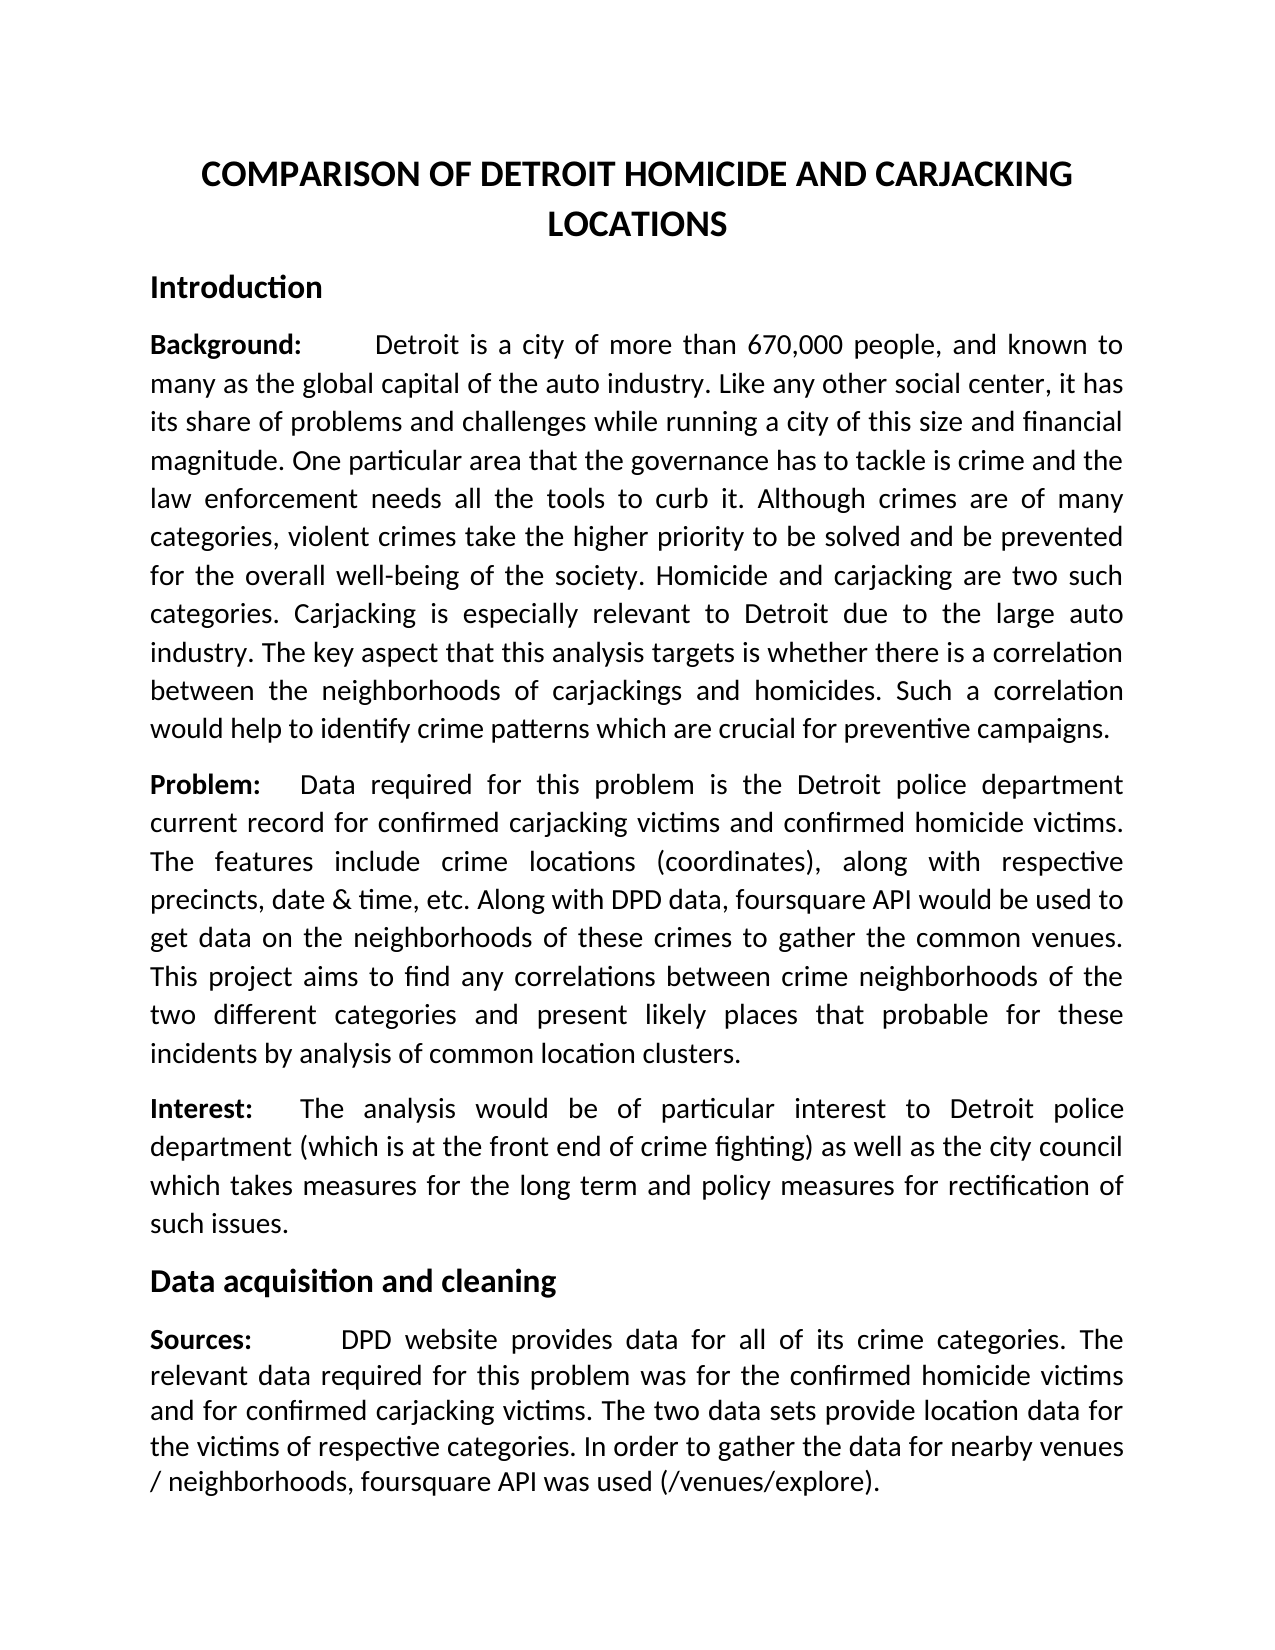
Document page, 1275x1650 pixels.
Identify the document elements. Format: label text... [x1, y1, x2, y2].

text COMPARISON OF DETROIT HOMICIDE AND CARJACKING LOCATIONS [150, 150, 1125, 245]
text Background: Detroit is a city of more than 670,000 people, and known to many as the global capital of the auto industry. Like any other social center, it has its share of problems and challenges while running a city of this size and financial magnitude. One particular area that the governance has to tackle is crime and the law enforcement needs all the tools to curb it. Although crimes are of many categories, violent crimes take the higher priority to be solved and be prevented for the overall well-being of the society. Homicide and carjacking are two such categories. Carjacking is especially relevant to Detroit due to the large auto industry. The key aspect that this analysis targets is whether there is a correlation between the neighborhoods of carjackings and homicides. Such a correlation would help to identify crime patterns which are crucial for preventive campaigns. [150, 326, 1125, 746]
text Interest: The analysis would be of particular interest to Detroit police department (which is at the front end of crime fighting) as well as the city council which takes measures for the long term and policy measures for rectification of such issues. [150, 1090, 1125, 1241]
text Sources: DPD website provides data for all of its crime categories. The relevant data required for this problem was for the confirmed homicide victims and for confirmed carjacking victims. The two data sets provide location data for the victims of respective categories. In order to gather the data for nearby venues / neighborhoods, foursquare API was used (/venues/explore). [150, 1321, 1125, 1499]
text Introduction [150, 266, 1125, 306]
text Problem: Data required for this problem is the Detroit police department current record for confirmed carjacking victims and confirmed homicide victims. The features include crime locations (coordinates), along with respective precincts, date & time, etc. Along with DPD data, foursquare API would be used to get data on the neighborhoods of these crimes to gather the common venues. This project aims to find any correlations between crime neighborhoods of the two different categories and present likely places that probable for these incidents by analysis of common location clusters. [150, 766, 1125, 1070]
text Data acquisition and cleaning [150, 1260, 1125, 1301]
